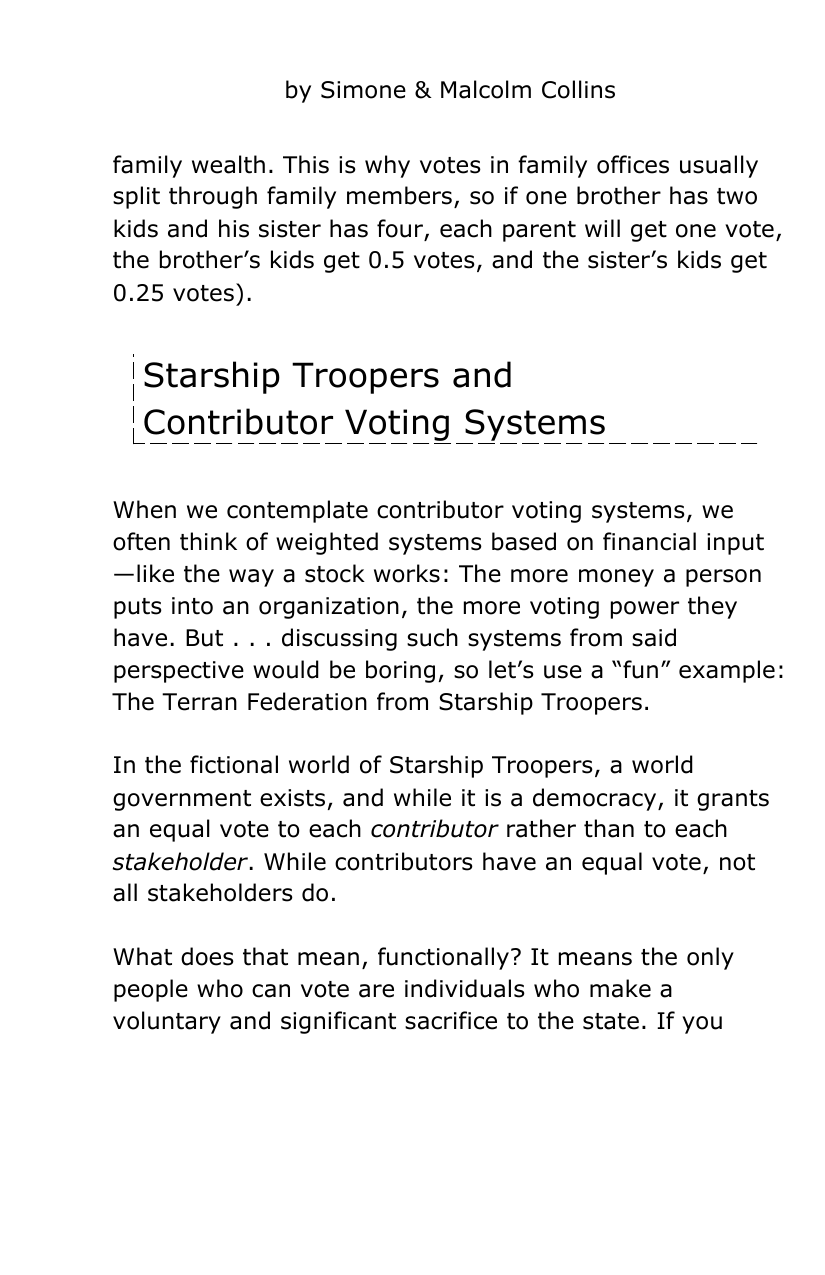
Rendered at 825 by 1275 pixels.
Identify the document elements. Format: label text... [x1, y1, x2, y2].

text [112, 943, 787, 1034]
subtitle Starship Troopers and Contributor Voting Systems [133, 354, 757, 444]
text In the fictional world of Starship Troopers, a world government exists, and while it is a democracy, it grants an equal vote to each contributor rather than to each stakeholder. While contributors have an equal vote, not all stakeholders do. [112, 751, 787, 907]
text When we contemplate contributor voting systems, we often think of weighted systems based on financial input—like the way a stock works: The more money a person puts into an organization, the more voting power they have. But . . . discussing such systems from said perspective would be boring, so let’s use a “fun” example: The Terran Federation from Starship Troopers. [112, 495, 787, 715]
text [112, 150, 787, 306]
